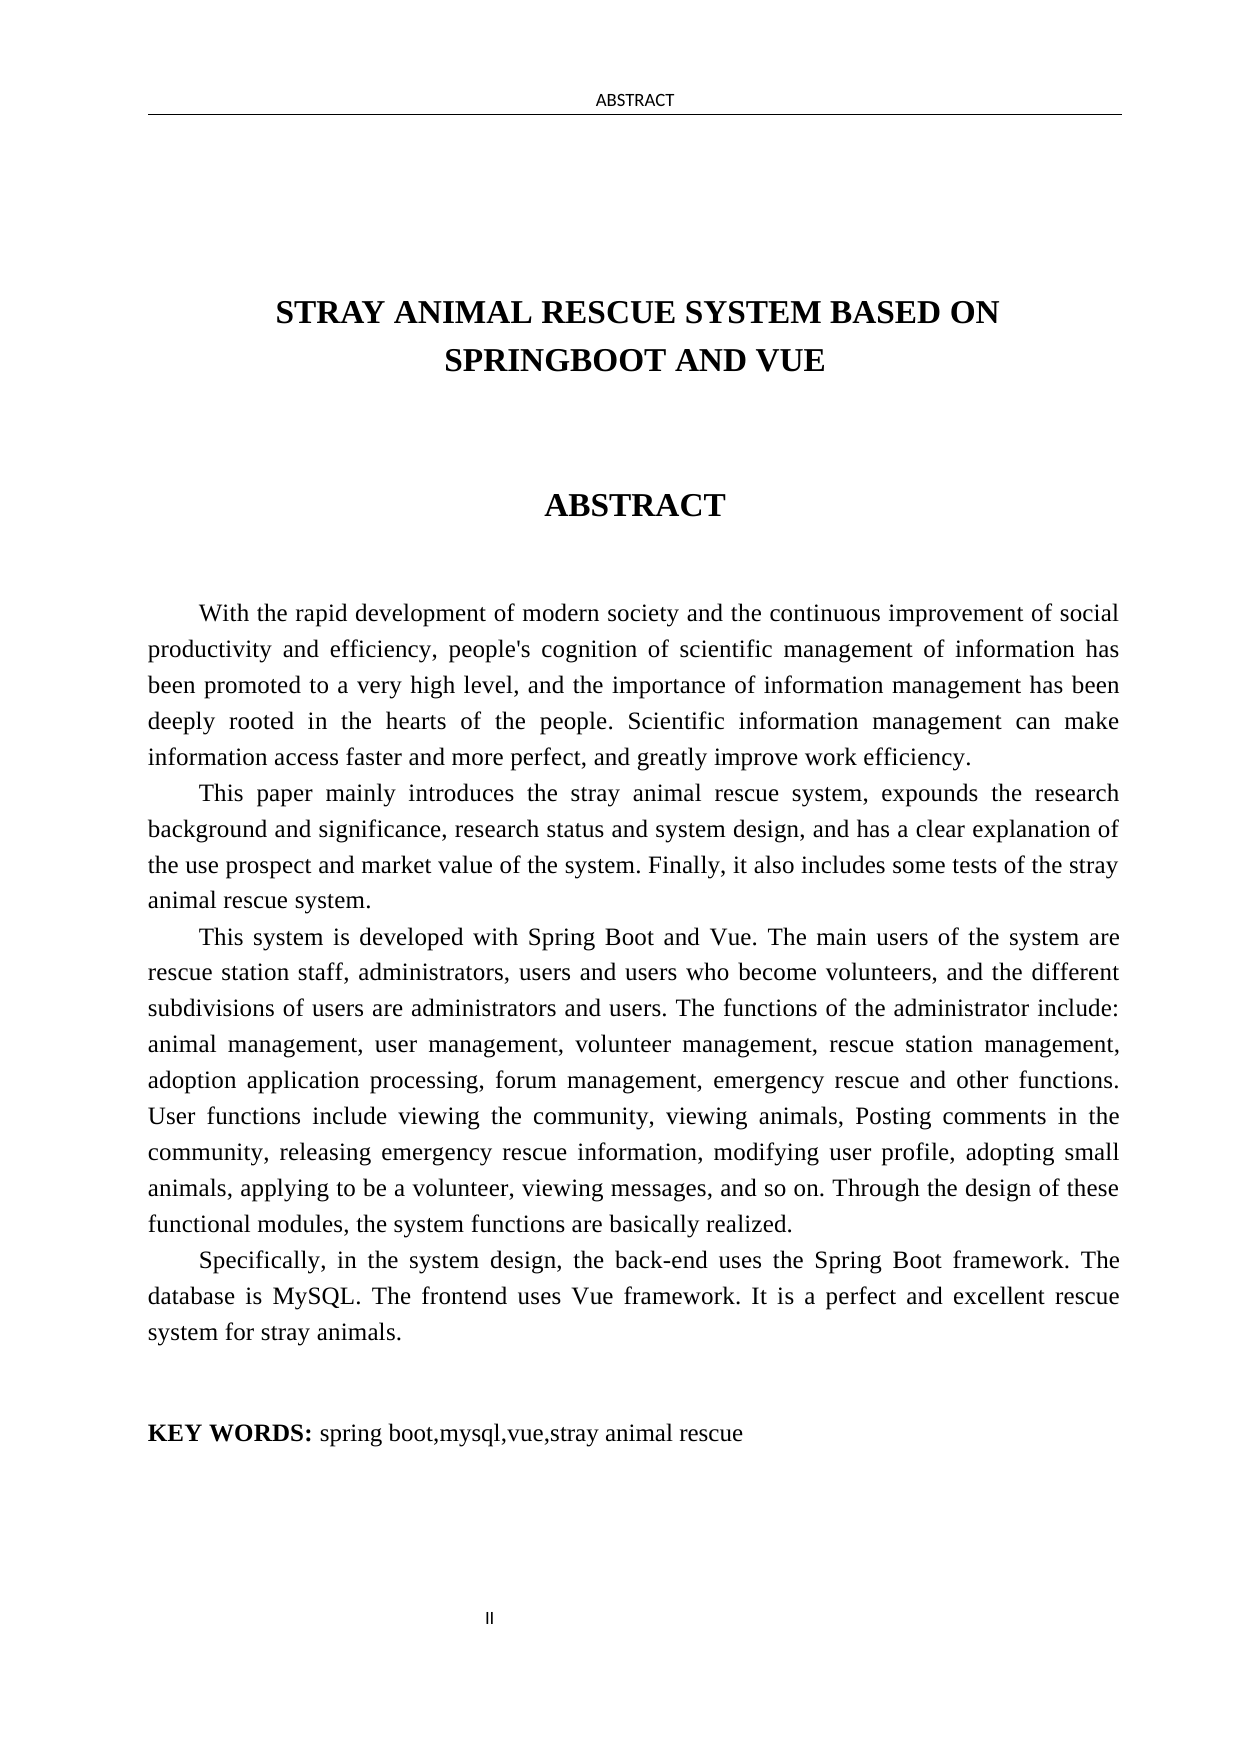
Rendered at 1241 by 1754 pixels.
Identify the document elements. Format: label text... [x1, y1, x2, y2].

text ABSTRACT [148, 485, 1122, 523]
text Specifically, in the system design, the back-end uses the Spring Boot framework. The database is MySQL. The frontend uses Vue framework. It is a perfect and excellent rescue system for stray animals. [148, 1245, 1122, 1346]
text STRAY ANIMAL RESCUE SYSTEM BASED ON SPRINGBOOT AND VUE [257, 292, 1013, 378]
text KEY WORDS: spring boot,mysql,vue,stray animal rescue [148, 1418, 1122, 1447]
text With the rapid development of modern society and the continuous improvement of social productivity and efficiency, people's cognition of scientific management of information has been promoted to a very high level, and the importance of information management has been deeply rooted in the hearts of the people. Scientific information management can make information access faster and more perfect, and greatly improve work efficiency. [148, 598, 1122, 771]
text This system is developed with Spring Boot and Vue. The main users of the system are rescue station staff, administrators, users and users who become volunteers, and the different subdivisions of users are administrators and users. The functions of the administrator include: animal management, user management, volunteer management, rescue station management, adoption application processing, forum management, emergency rescue and other functions. User functions include viewing the community, viewing animals, Posting comments in the community, releasing emergency rescue information, modifying user profile, adopting small animals, applying to be a volunteer, viewing messages, and so on. Through the design of these functional modules, the system functions are basically realized. [148, 922, 1122, 1238]
text This paper mainly introduces the stray animal rescue system, expounds the research background and significance, research status and system design, and has a clear explanation of the use prospect and market value of the system. Finally, it also includes some tests of the stray animal rescue system. [148, 778, 1122, 914]
